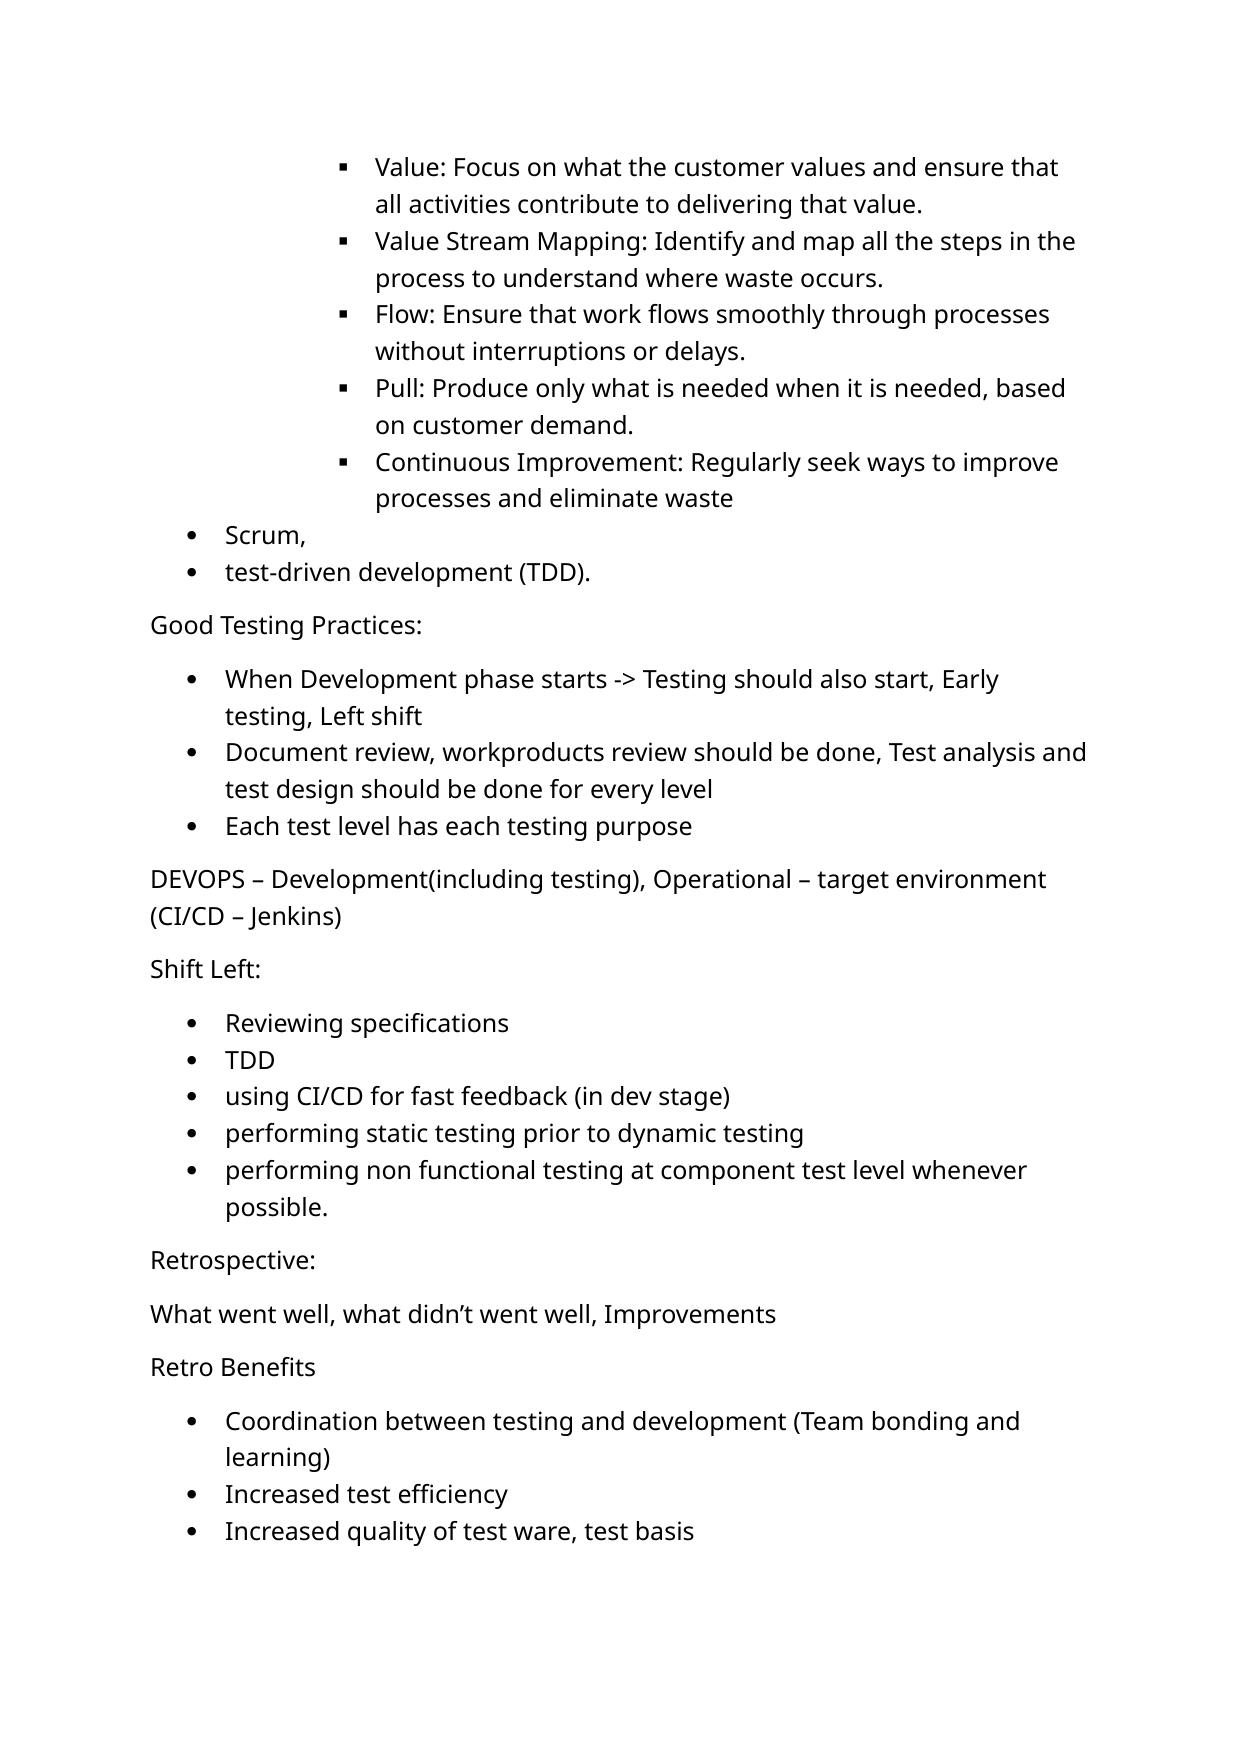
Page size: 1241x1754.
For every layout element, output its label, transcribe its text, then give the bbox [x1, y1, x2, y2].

list test-driven development (TDD). [187, 554, 1090, 588]
list using CI/CD for fast feedback (in dev stage) [187, 1079, 1090, 1113]
list Pull: Produce only what is needed when it is needed, based on customer demand. [337, 371, 1090, 441]
list Increased test efficiency [187, 1477, 1090, 1511]
text Shift Left: [150, 952, 1090, 986]
list When Development phase starts -> Testing should also start, Early testing, Left shift [187, 661, 1090, 732]
text Retro Benefits [150, 1350, 1090, 1384]
list Value: Focus on what the customer values and ensure that all activities contribute to delivering that value. [337, 150, 1090, 221]
list performing non functional testing at component test level whenever possible. [187, 1153, 1090, 1223]
list performing static testing prior to dynamic testing [187, 1116, 1090, 1150]
list Document review, workproducts review should be done, Test analysis and test design should be done for every level [187, 735, 1090, 806]
list Value Stream Mapping: Identify and map all the steps in the process to understand where waste occurs. [337, 223, 1090, 294]
text DEVOPS – Development(including testing), Operational – target environment (CI/CD – Jenkins) [150, 862, 1090, 933]
list Coordination between testing and development (Team bonding and learning) [187, 1403, 1090, 1474]
text Good Testing Practices: [150, 608, 1090, 642]
list TDD [187, 1042, 1090, 1076]
text What went well, what didn’t went well, Improvements [150, 1296, 1090, 1330]
text Retrospective: [150, 1243, 1090, 1277]
list Reviewing specifications [187, 1006, 1090, 1039]
list Each test level has each testing purpose [187, 808, 1090, 842]
list Flow: Ensure that work flows smoothly through processes without interruptions or delays. [337, 297, 1090, 368]
list Continuous Improvement: Regularly seek ways to improve processes and eliminate waste [337, 444, 1090, 515]
list Scrum, [187, 518, 1090, 552]
list Increased quality of test ware, test basis [187, 1513, 1090, 1547]
